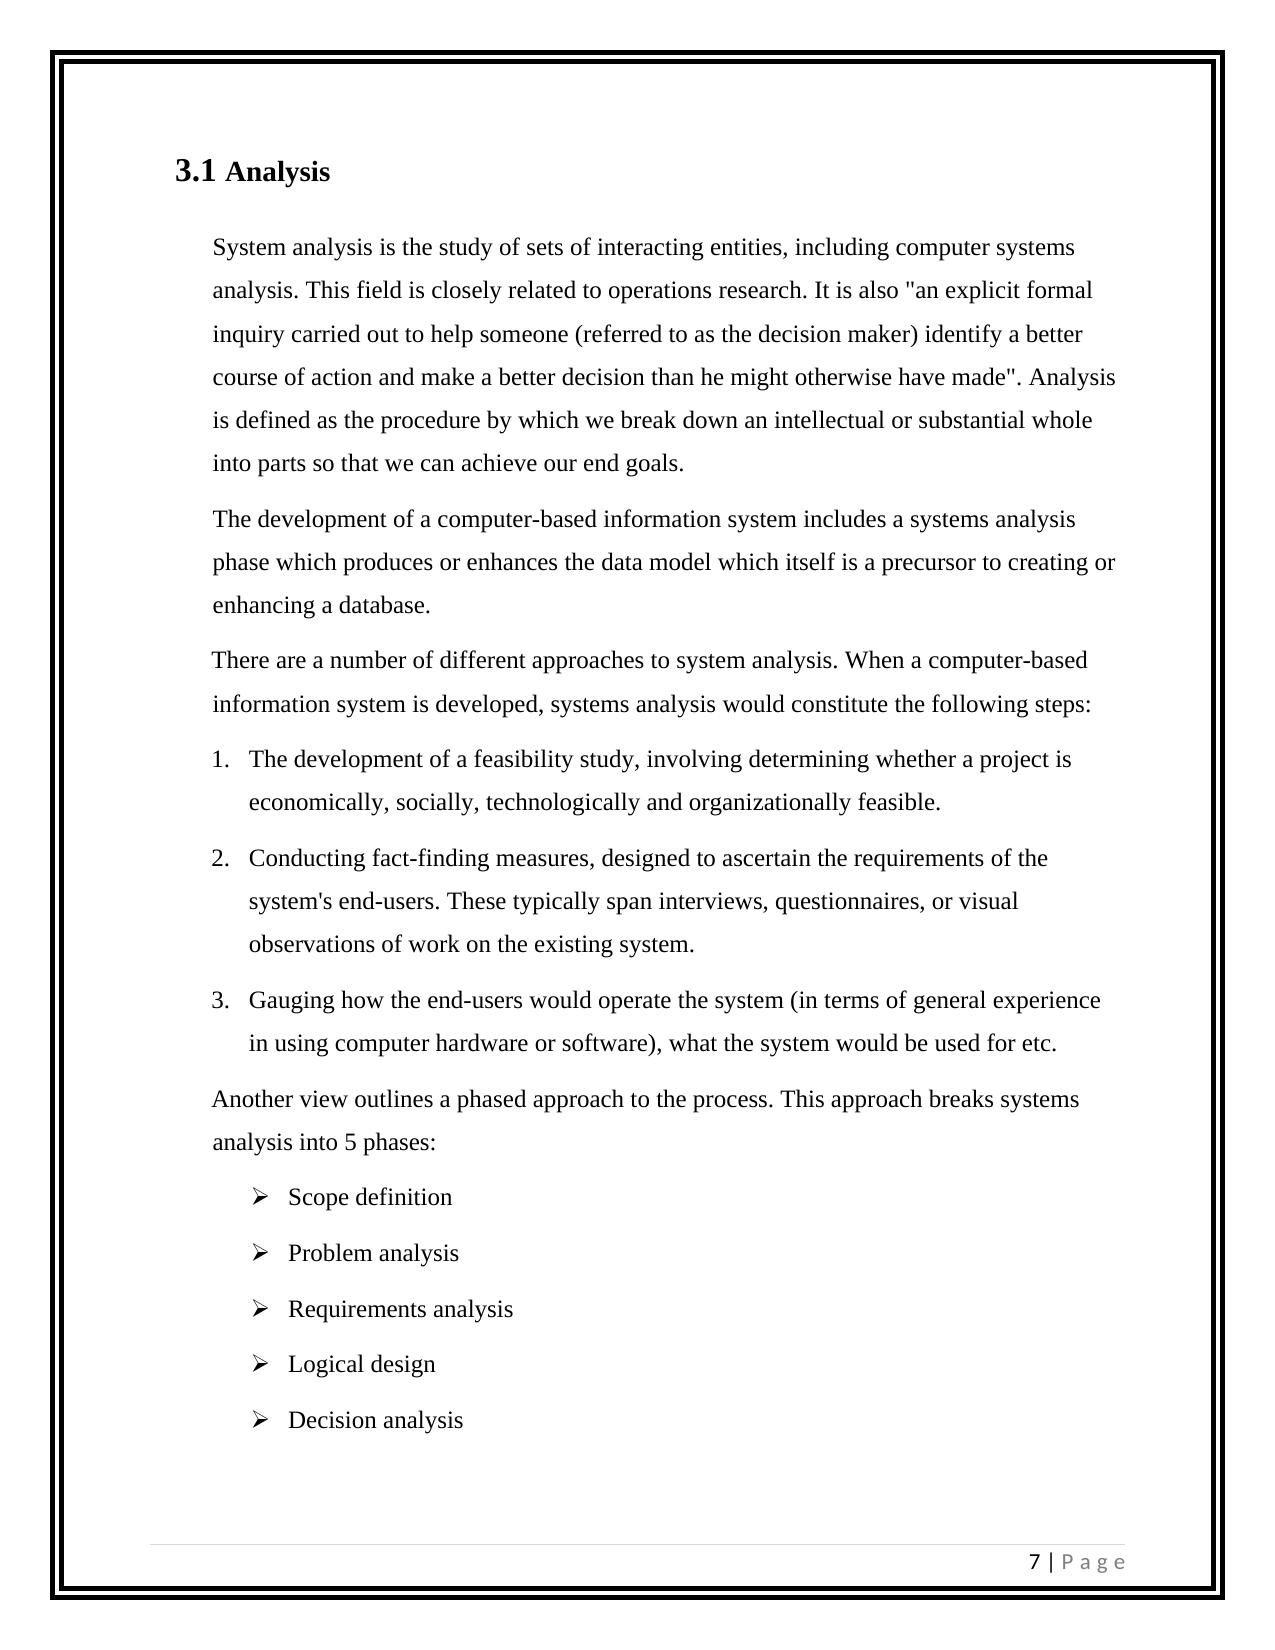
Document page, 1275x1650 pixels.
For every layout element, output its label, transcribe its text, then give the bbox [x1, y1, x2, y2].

list Scope definition [250, 1182, 1125, 1211]
text There are a number of different approaches to system analysis. When a computer-based information system is developed, systems analysis would constitute the following steps: [211, 646, 1125, 717]
text Another view outlines a phased approach to the process. This approach breaks systems analysis into 5 phases: [211, 1084, 1125, 1156]
list The development of a feasibility study, involving determining whether a project is economically, socially, technologically and organizationally feasible. [211, 744, 1125, 816]
list Logical design [250, 1349, 1125, 1378]
text System analysis is the study of sets of interacting entities, including computer systems analysis. This field is closely related to operations research. It is also "an explicit formal inquiry carried out to help someone (referred to as the decision maker) identify a better course of action and make a better decision than he might otherwise have made". Analysis is defined as the procedure by which we break down an intellectual or substantial whole into parts so that we can achieve our end goals. [212, 232, 1125, 477]
list Requirements analysis [250, 1294, 1125, 1322]
list Analysis [175, 150, 1125, 188]
list Gauging how the end-users would operate the system (in terms of general experience in using computer hardware or software), what the system would be used for etc. [211, 985, 1125, 1057]
list Conducting fact-finding measures, designed to ascertain the requirements of the system's end-users. These typically span interviews, questionnaires, or visual observations of work on the existing system. [211, 843, 1125, 958]
list Decision analysis [250, 1405, 1125, 1434]
text The development of a computer-based information system includes a systems analysis phase which produces or enhances the data model which itself is a precursor to creating or enhancing a database. [212, 504, 1125, 619]
list Problem analysis [250, 1238, 1125, 1267]
